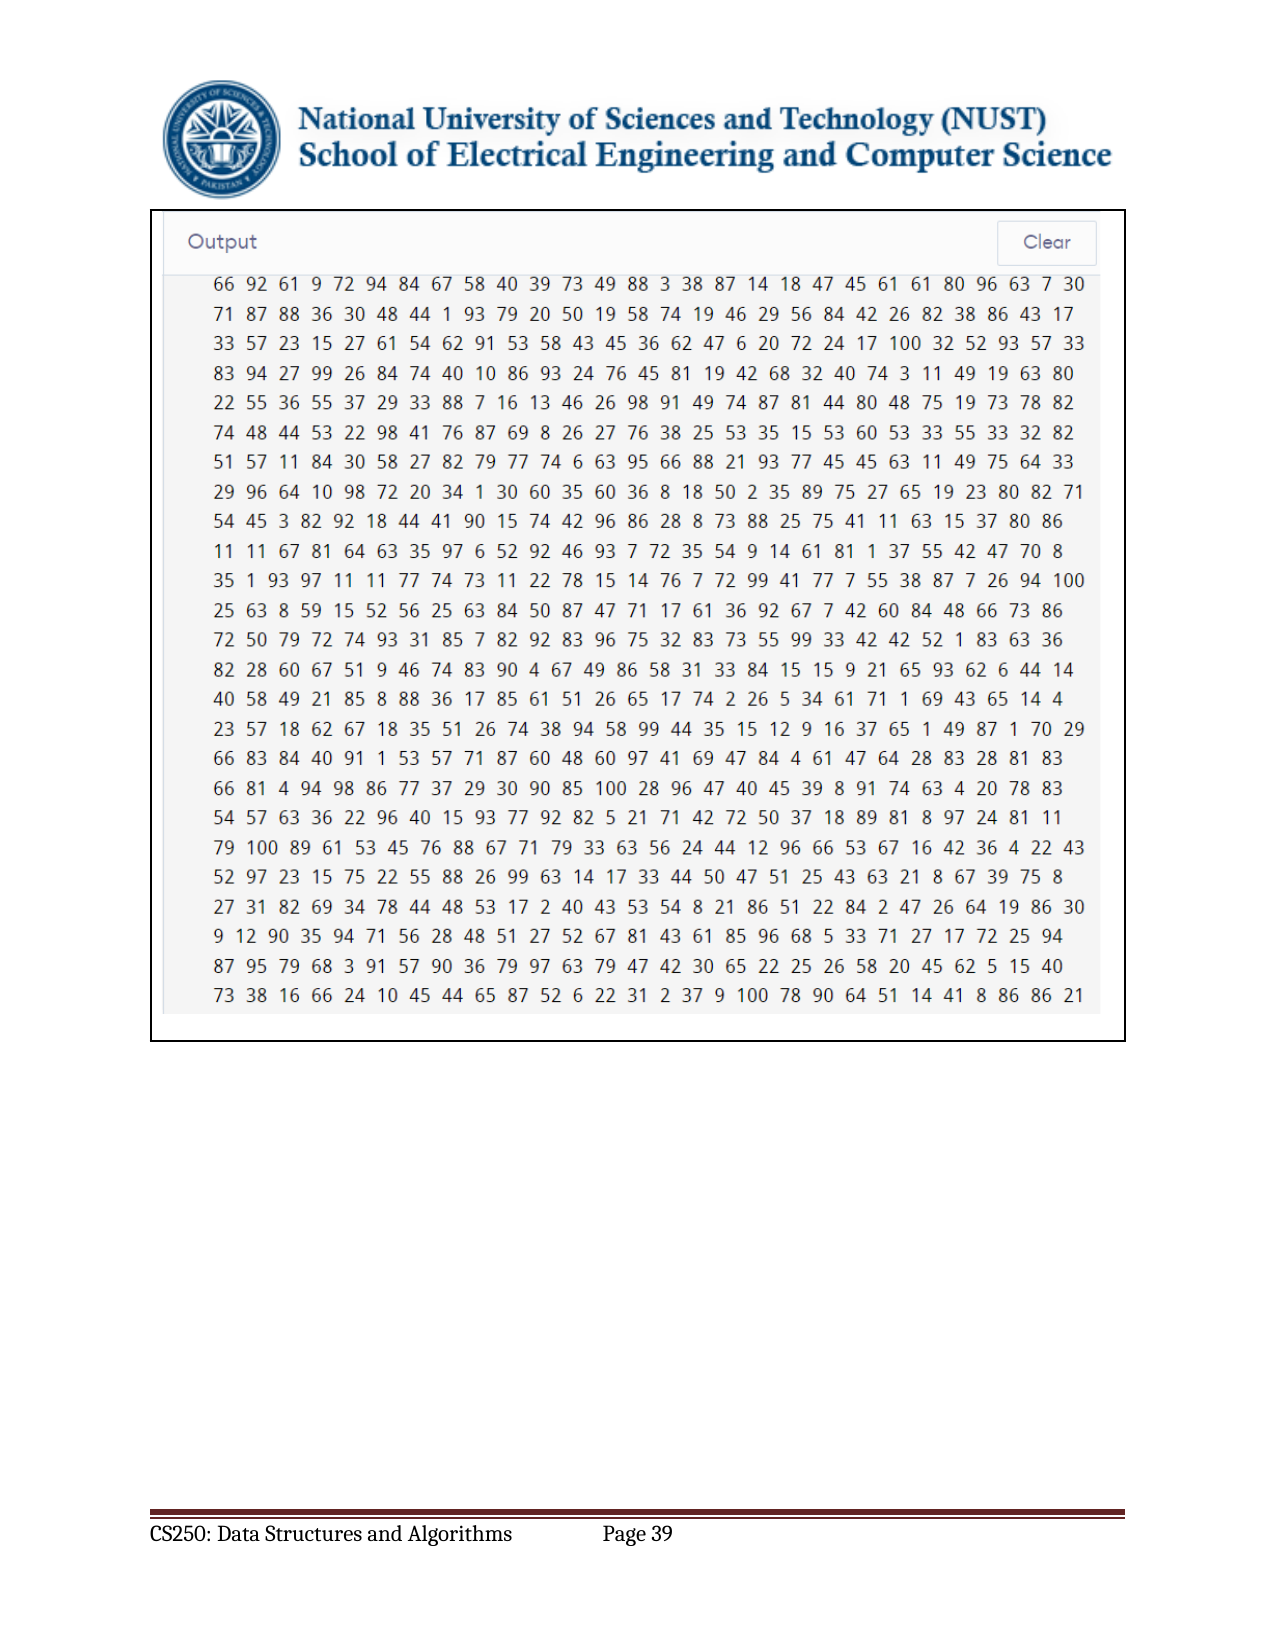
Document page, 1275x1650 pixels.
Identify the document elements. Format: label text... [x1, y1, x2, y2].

picture [161, 211, 1101, 1014]
picture [150, 75, 1125, 209]
